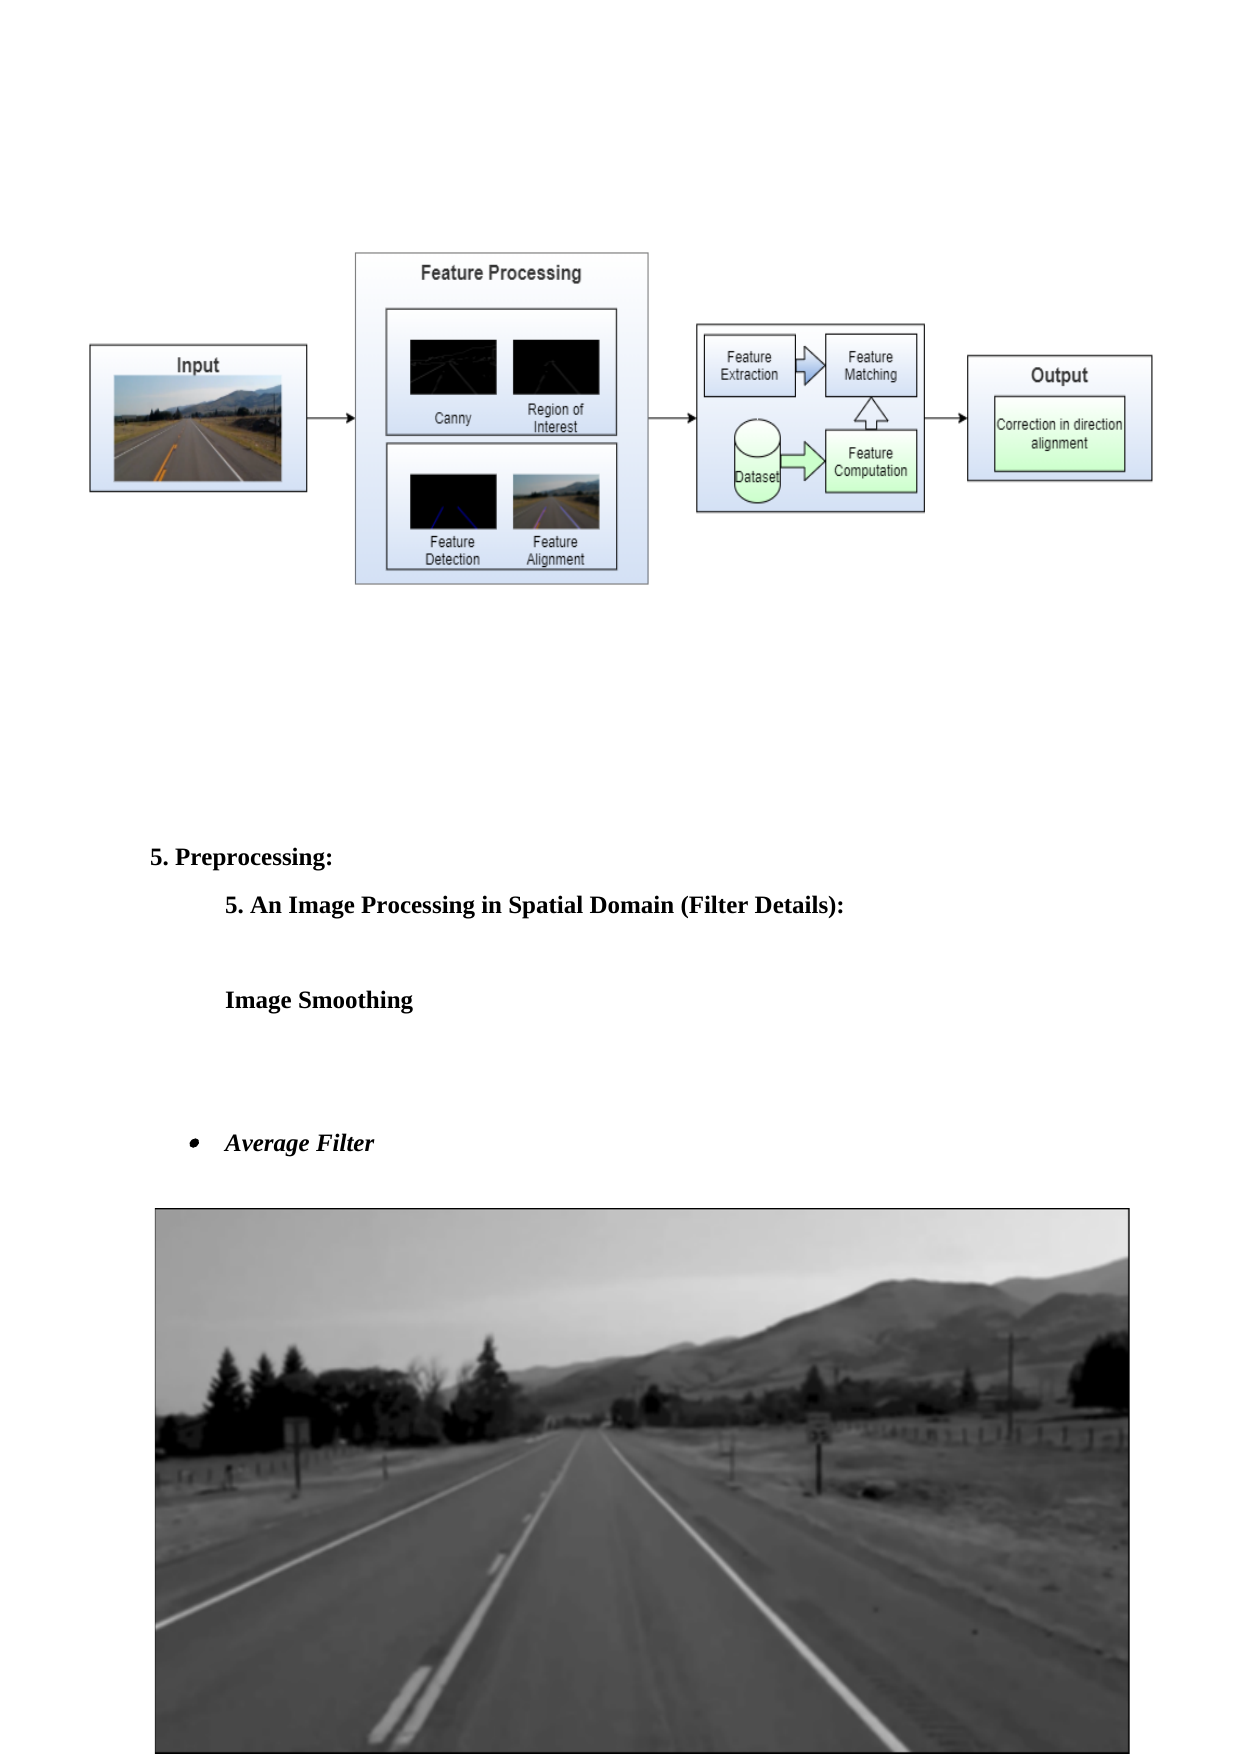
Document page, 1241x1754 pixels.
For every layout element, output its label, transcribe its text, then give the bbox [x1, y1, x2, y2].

text 5. An Image Processing in Spatial Domain (Filter Details): [225, 890, 1090, 919]
picture [154, 1208, 1130, 1754]
list Average Filter [187, 1128, 1090, 1157]
text 5. Preprocessing: [150, 842, 1090, 871]
text Image Smoothing [225, 985, 1090, 1014]
picture [57, 205, 1185, 631]
